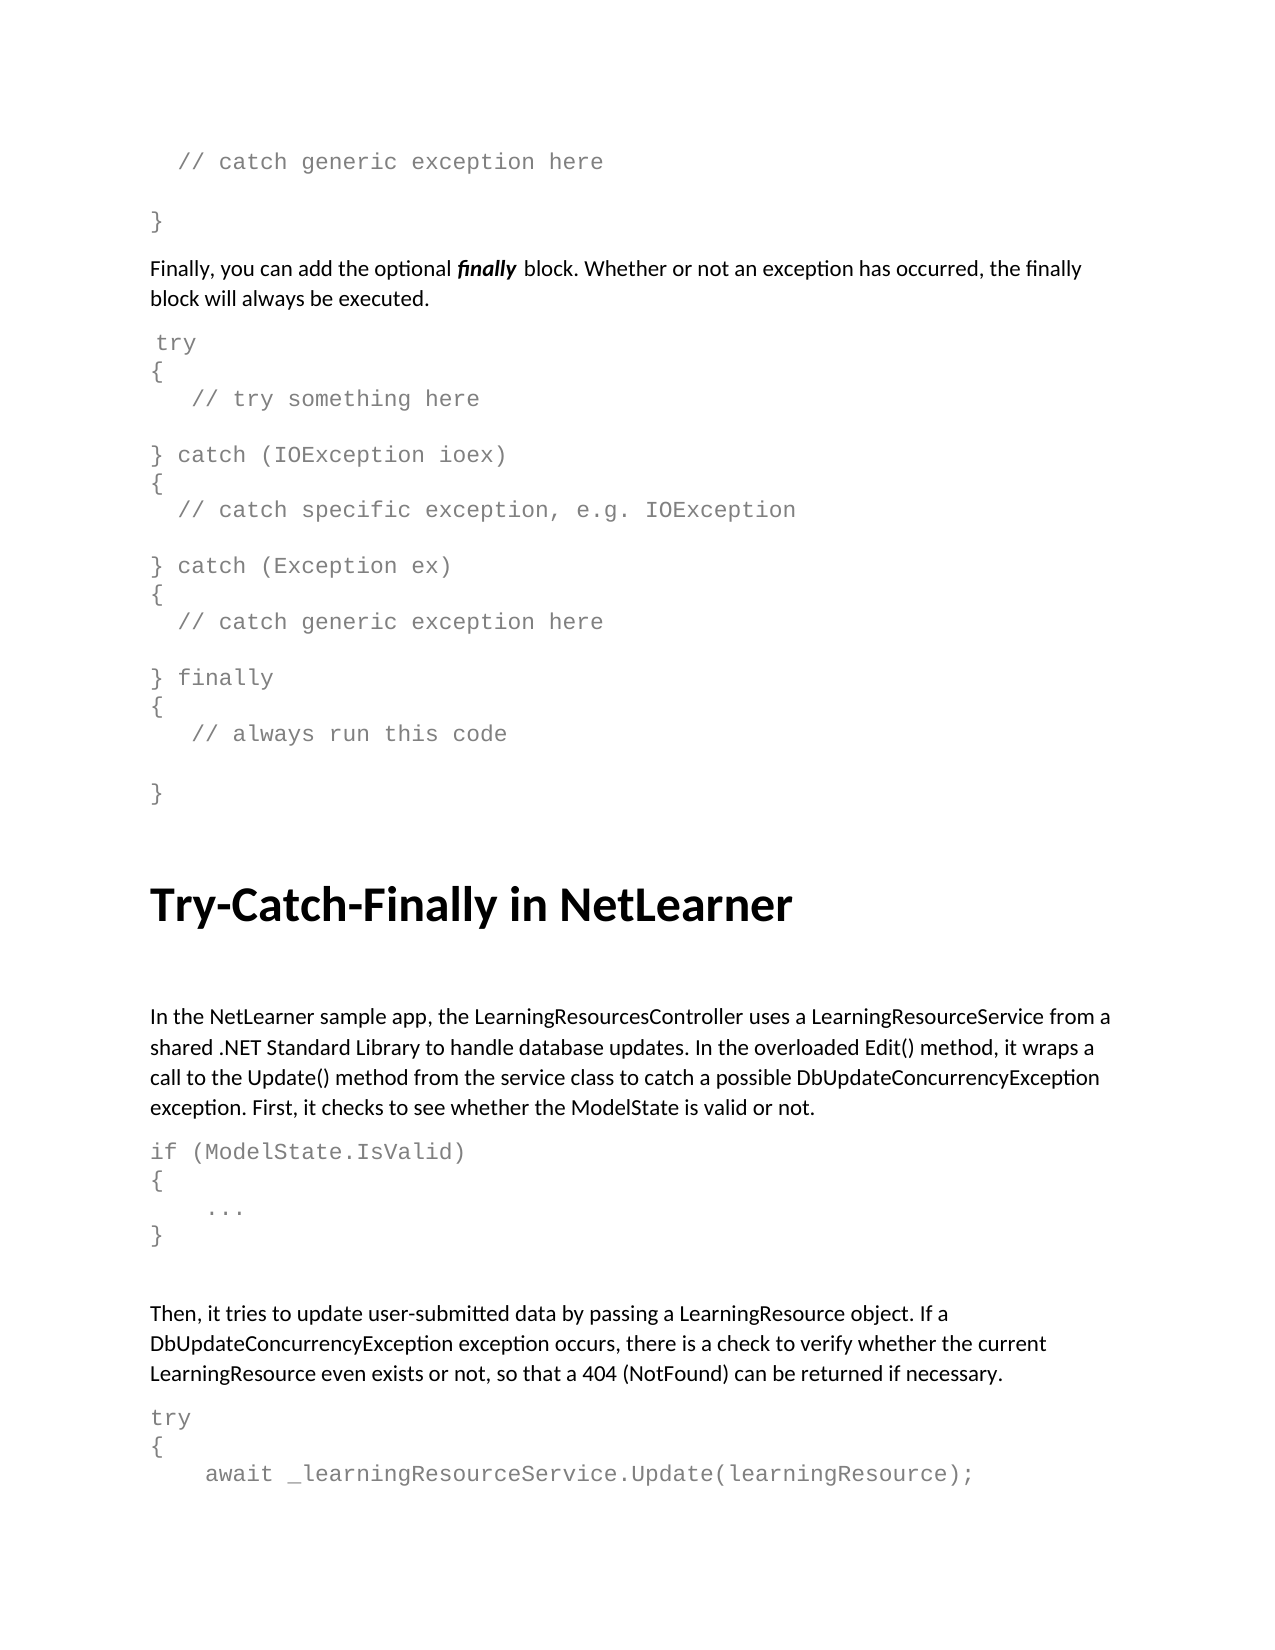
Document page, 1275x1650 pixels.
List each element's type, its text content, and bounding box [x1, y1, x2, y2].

text Try-Catch-Finally in NetLearner [150, 873, 1125, 934]
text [150, 150, 1125, 235]
text In the NetLearner sample app, the LearningResourcesController uses a LearningResourceService from a shared .NET Standard Library to handle database updates. In the overloaded Edit() method, it wraps a call to the Update() method from the service class to catch a possible DbUpdateConcurrencyException exception. First, it checks to see whether the ModelState is valid or not. [150, 1002, 1125, 1121]
text Finally, you can add the optional finally block. Whether or not an exception has occurred, the finally block will always be executed. [150, 254, 1125, 312]
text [150, 1406, 1125, 1488]
text if (ModelState.IsValid) { ... } [150, 1140, 1125, 1280]
text Then, it tries to update user-submitted data by passing a LearningResource object. If a DbUpdateConcurrencyException exception occurs, there is a check to verify whether the current LearningResource even exists or not, so that a 404 (NotFound) can be returned if necessary. [150, 1299, 1125, 1387]
text try { // try something here } catch (IOException ioex) { // catch specific exception, e.g. IOException } catch (Exception ex) { // catch generic exception here } finally { // always run this code } [150, 331, 1125, 807]
